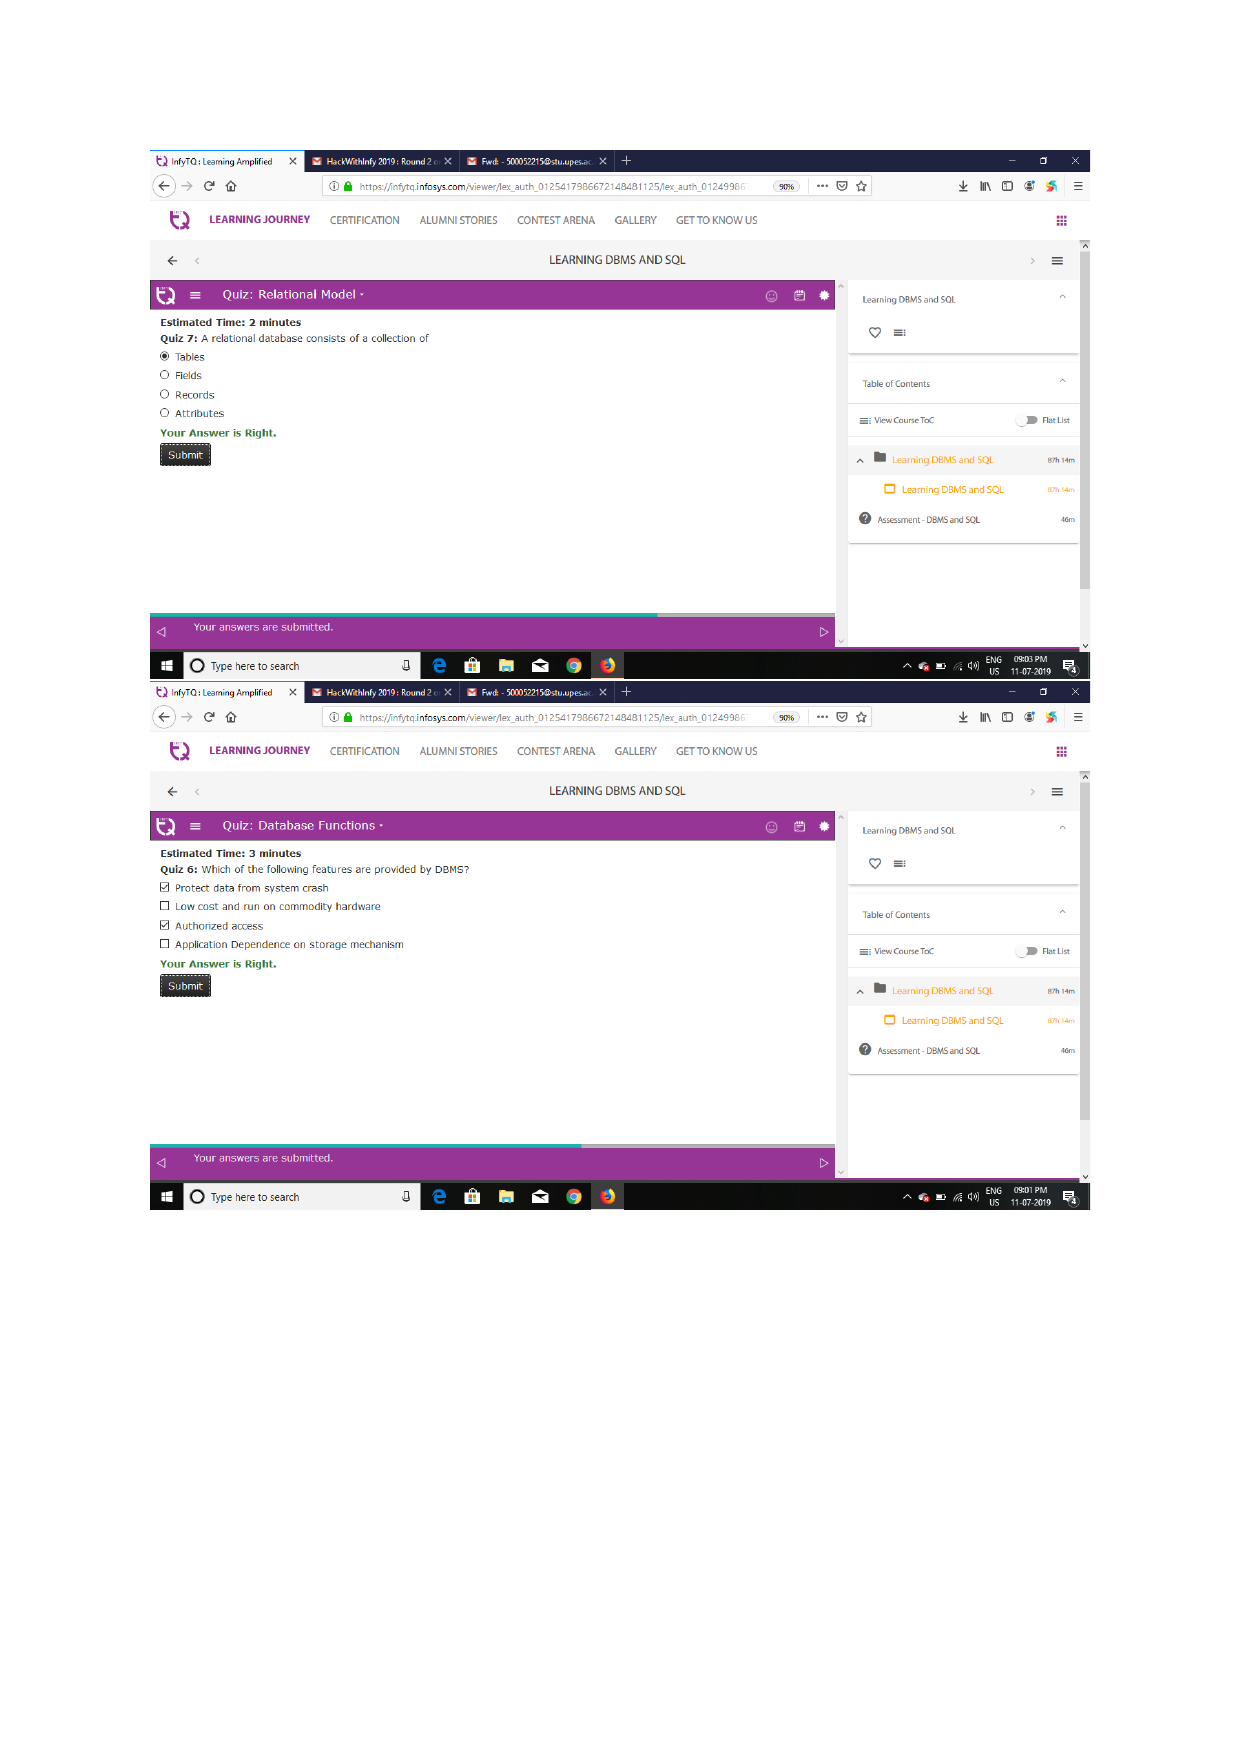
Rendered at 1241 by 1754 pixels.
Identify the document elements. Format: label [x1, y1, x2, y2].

picture [150, 681, 1091, 1210]
picture [150, 150, 1091, 679]
